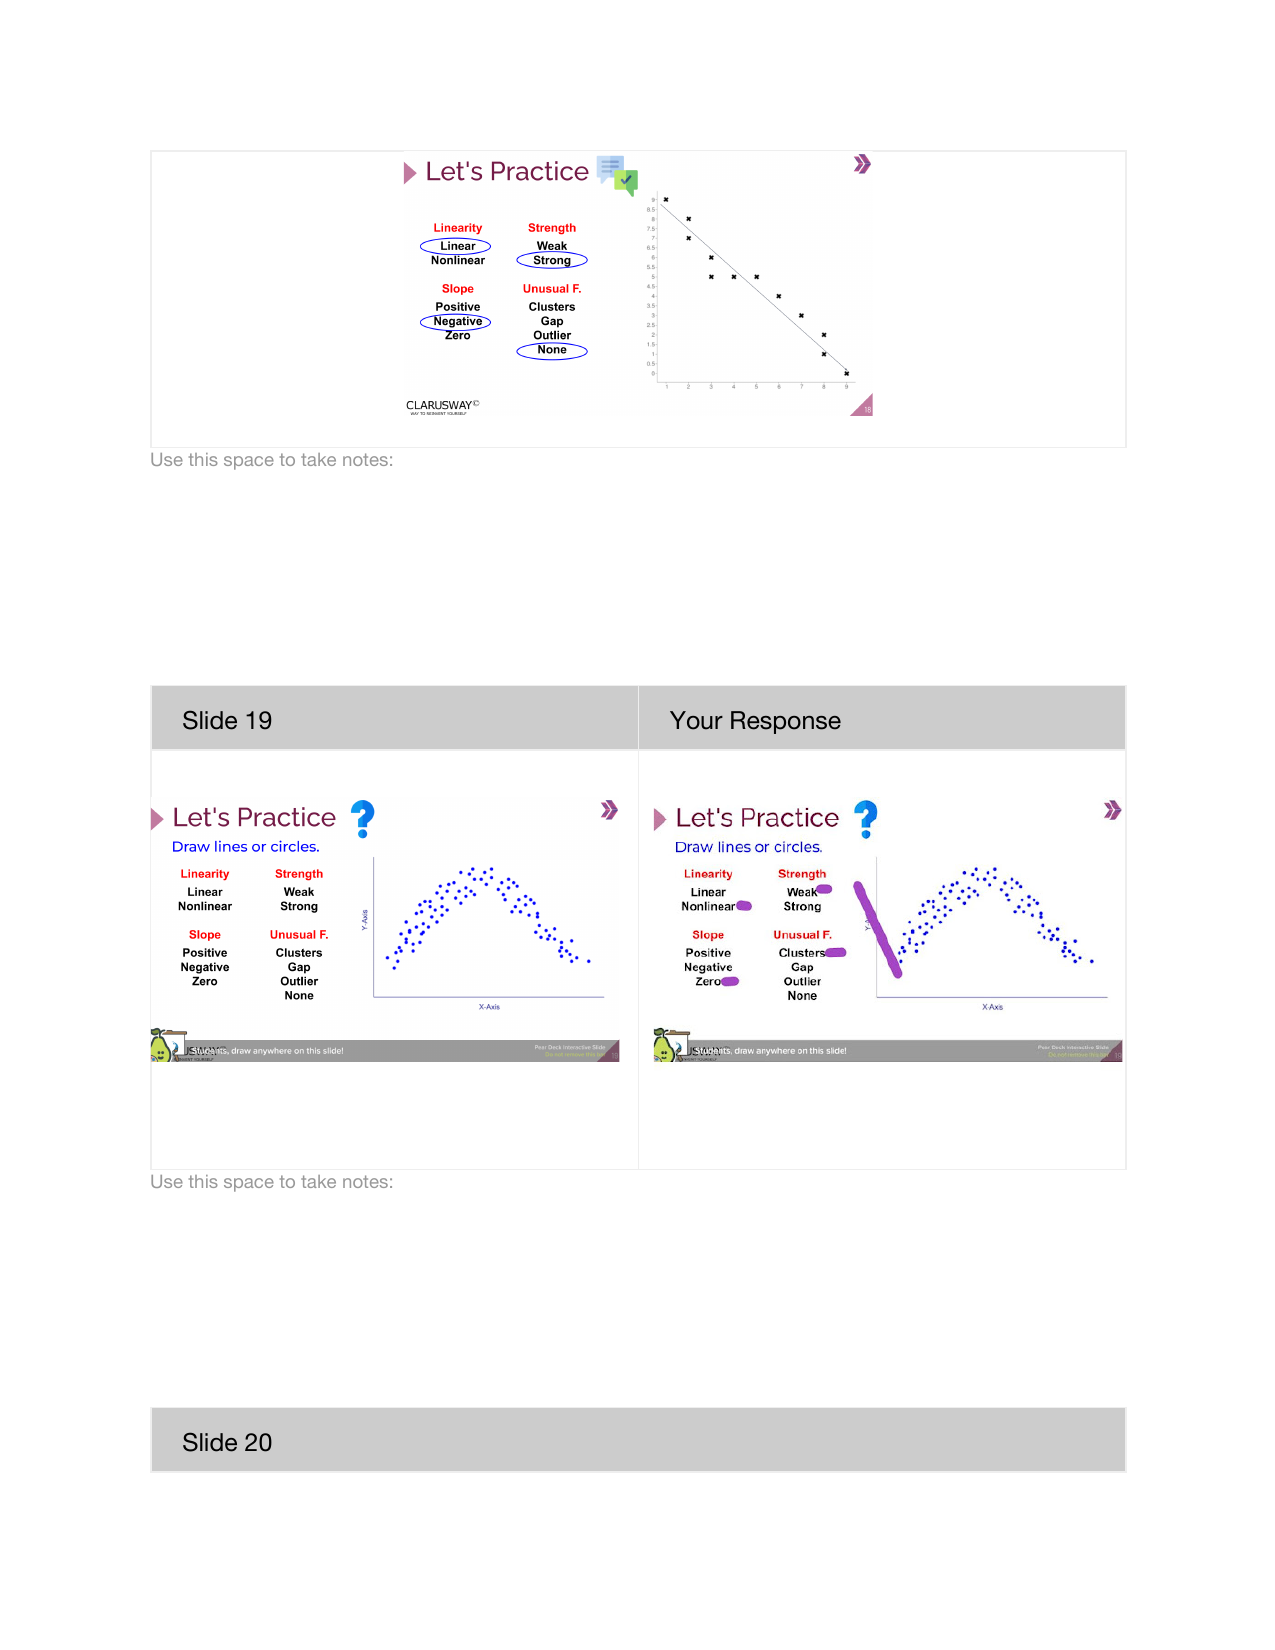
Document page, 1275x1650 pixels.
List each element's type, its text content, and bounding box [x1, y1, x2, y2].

text Use this space to take notes: [150, 448, 1125, 472]
table_header Slide 19 [152, 686, 638, 749]
picture [653, 797, 1123, 1150]
table_header Your Response [639, 686, 1125, 749]
table_cell [152, 152, 1125, 447]
picture [150, 797, 620, 1062]
table_header Slide 20 [152, 1408, 1125, 1471]
text Use this space to take notes: [150, 1170, 1125, 1194]
table_cell [639, 751, 1125, 1169]
table_cell [152, 751, 638, 1169]
picture [403, 151, 873, 416]
